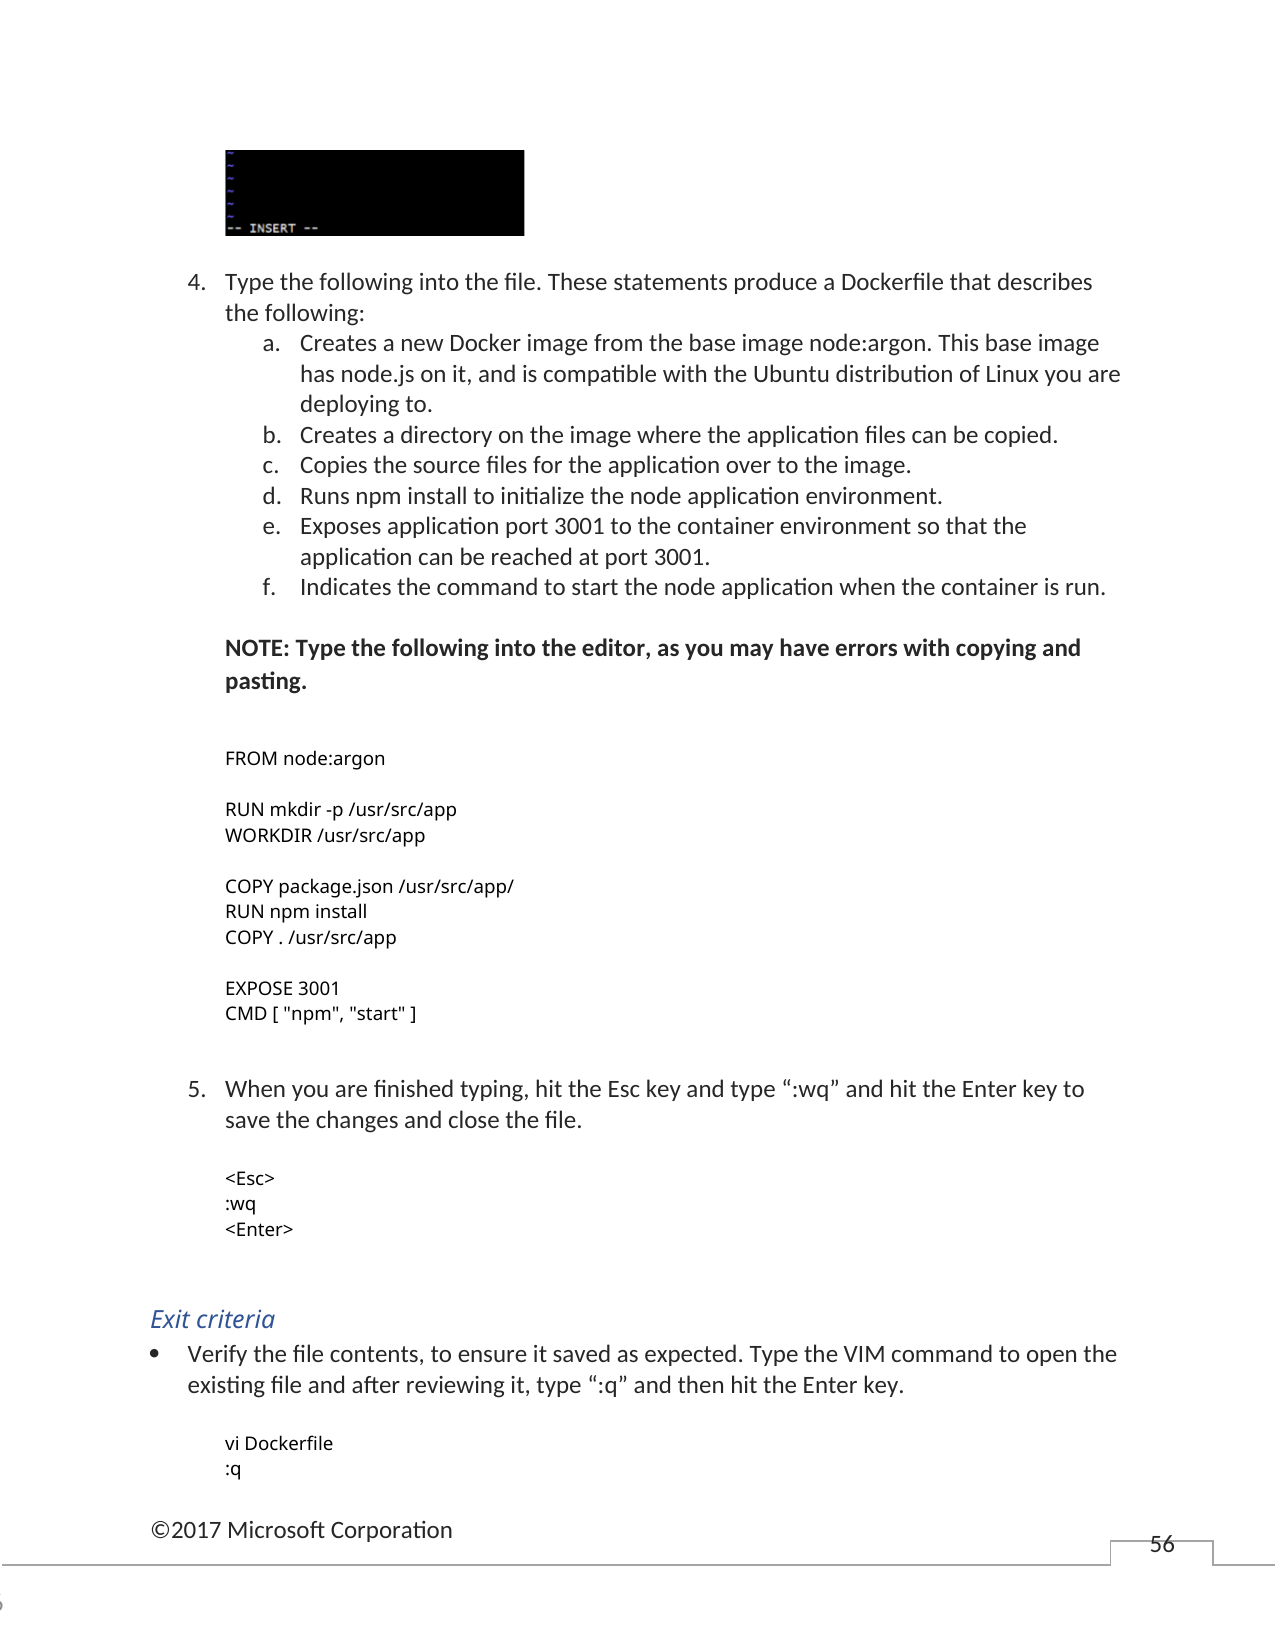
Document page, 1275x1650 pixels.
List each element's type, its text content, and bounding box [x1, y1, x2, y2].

list When you are finished typing, hit the Esc key and type “:wq” and hit the Enter key to save the changes and close the file. [187, 1073, 1125, 1134]
list Verify the file contents, to ensure it saved as expected. Type the VIM command to open the existing file and after reviewing it, type “:q” and then hit the Enter key. [150, 1338, 1125, 1399]
text FROM node:argon [225, 746, 1125, 771]
text <Esc> [225, 1165, 1125, 1191]
text vi Dockerfile [225, 1430, 1125, 1456]
list Creates a new Docker image from the base image node:argon. This base image has node.js on it, and is compatible with the Ubuntu distribution of Linux you are deploying to. [262, 327, 1125, 419]
text RUN mkdir -p /usr/src/app [225, 797, 1125, 822]
text <Enter> [225, 1216, 1125, 1242]
text CMD [ "npm", "start" ] [225, 1001, 1125, 1026]
picture [225, 150, 525, 236]
text COPY . /usr/src/app [225, 924, 1125, 950]
list Runs npm install to initialize the node application environment. [262, 480, 1125, 510]
list Type the following into the file. These statements produce a Dockerfile that describes the following: [187, 266, 1125, 327]
list Creates a directory on the image where the application files can be copied. [262, 419, 1125, 449]
text EXPOSE 3001 [225, 975, 1125, 1001]
text NOTE: Type the following into the editor, as you may have errors with copying and pasting. [225, 632, 1125, 696]
text :wq [225, 1191, 1125, 1216]
subtitle Exit criteria [150, 1302, 1125, 1336]
list Copies the source files for the application over to the image. [262, 449, 1125, 480]
text WORKDIR /usr/src/app [225, 822, 1125, 848]
list Indicates the command to start the node application when the container is run. [262, 571, 1125, 602]
text :q [225, 1456, 1125, 1481]
text COPY package.json /usr/src/app/ [225, 873, 1125, 899]
list Exposes application port 3001 to the container environment so that the application can be reached at port 3001. [262, 510, 1125, 571]
text RUN npm install [225, 899, 1125, 924]
